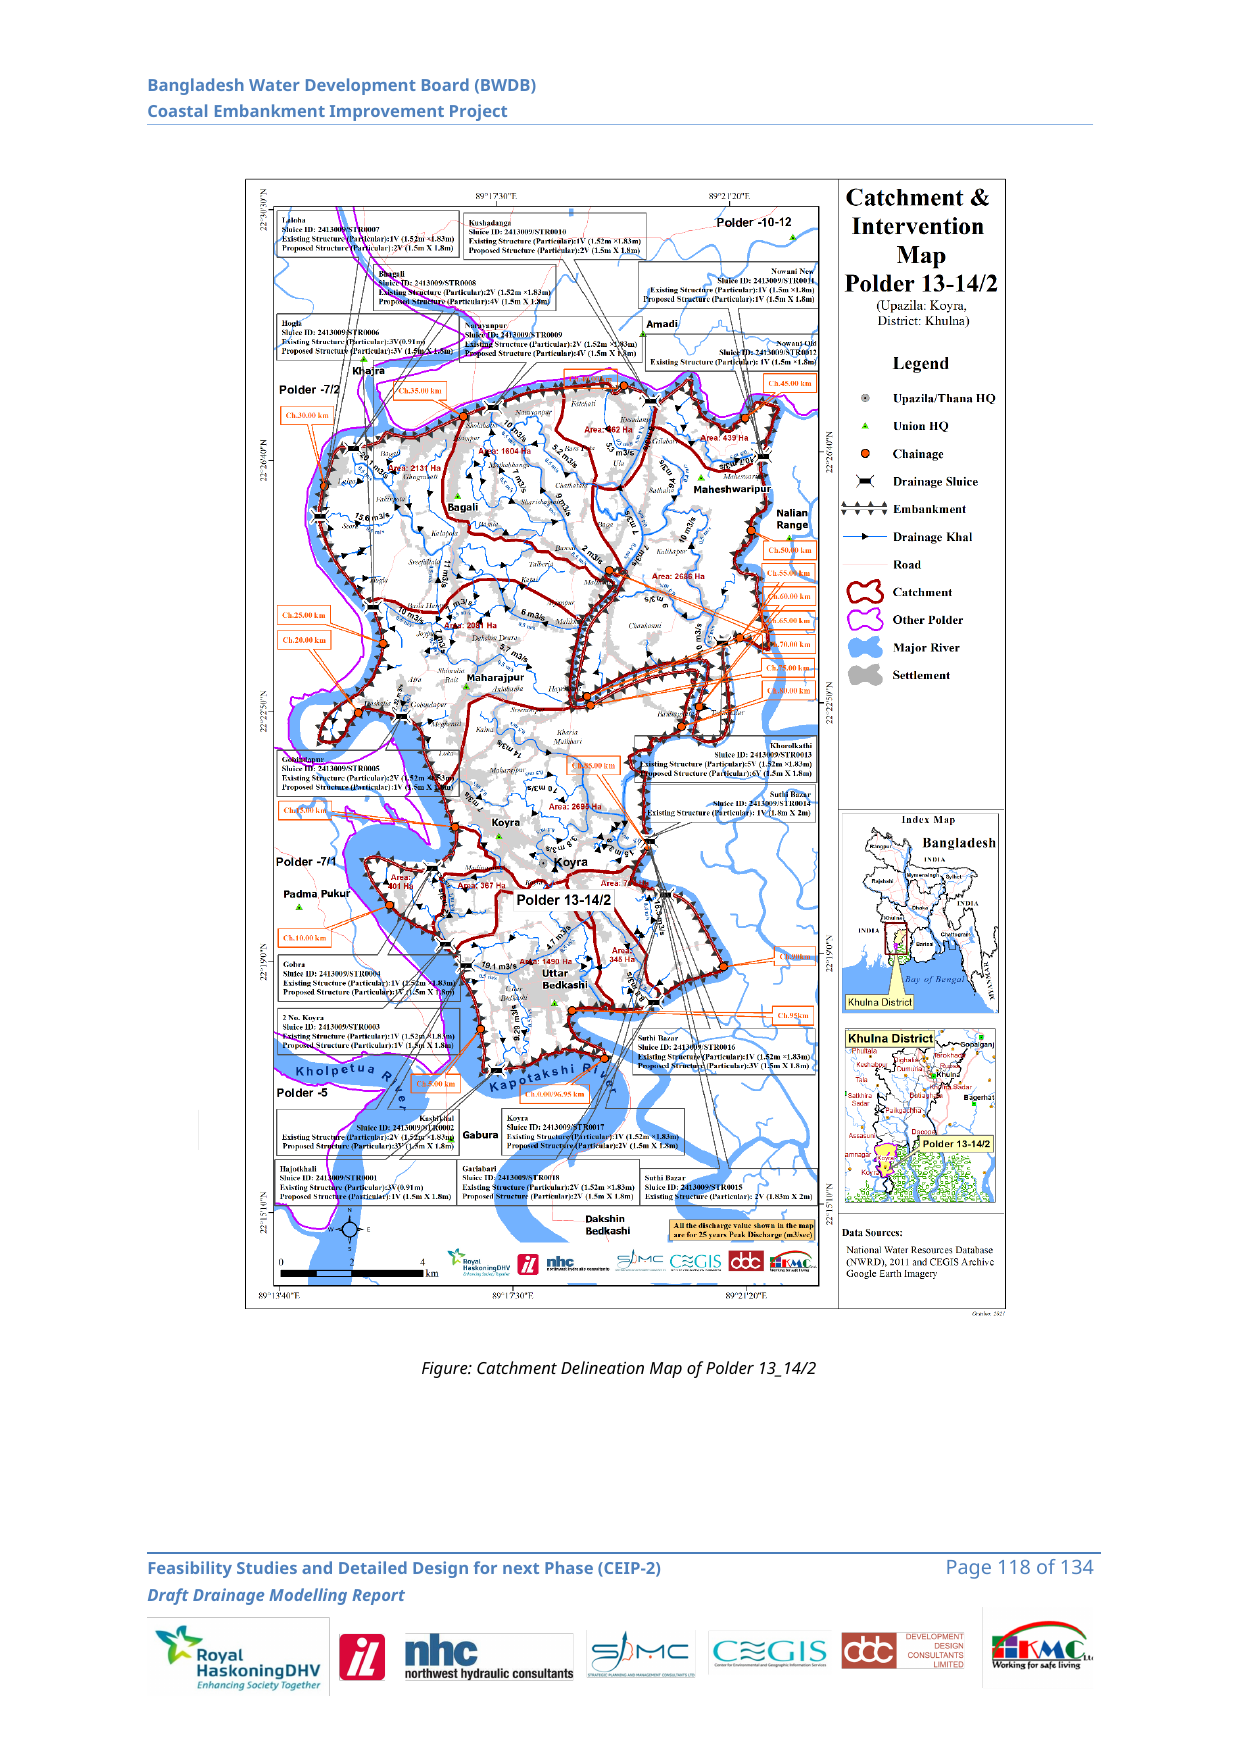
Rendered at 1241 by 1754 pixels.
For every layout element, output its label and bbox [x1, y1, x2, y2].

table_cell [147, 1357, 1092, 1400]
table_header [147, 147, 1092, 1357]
picture [147, 1607, 1094, 1696]
picture [198, 147, 1041, 1336]
